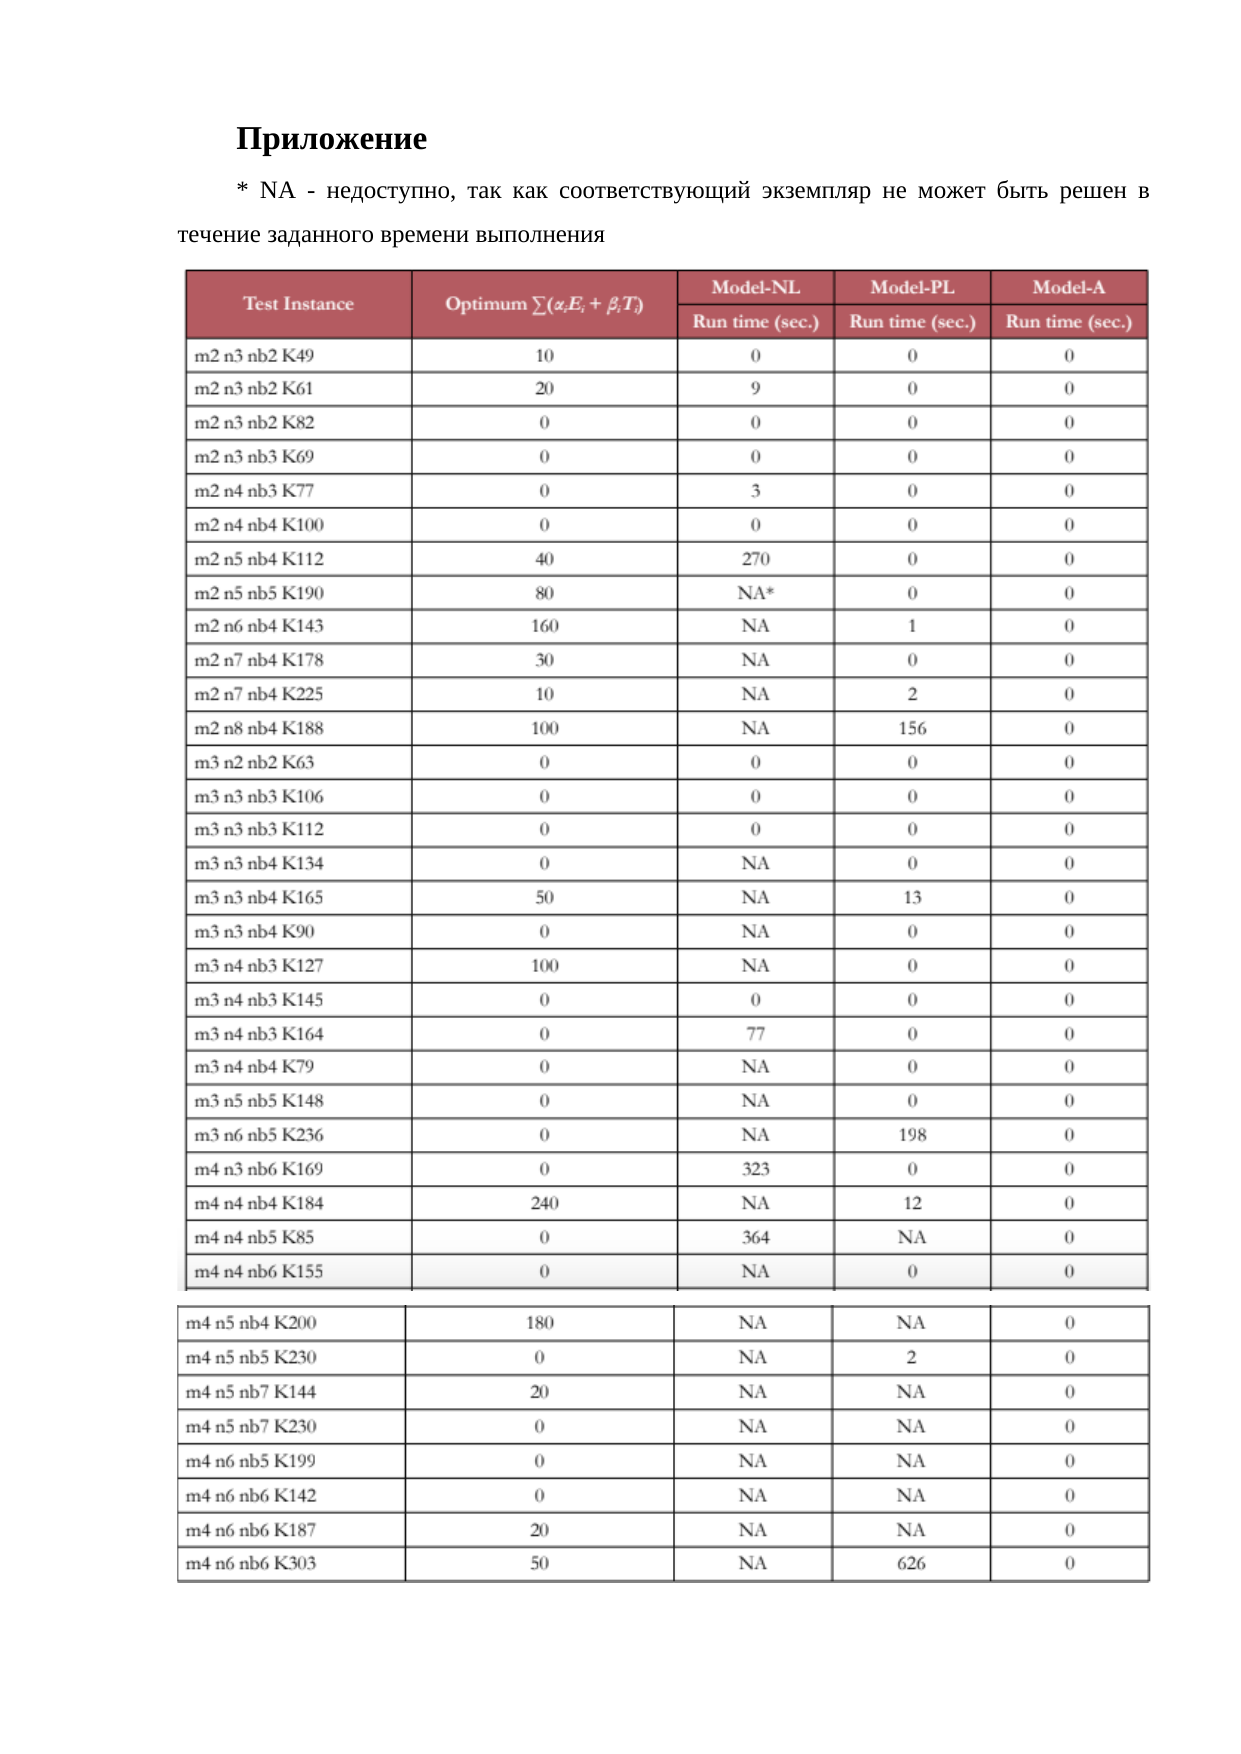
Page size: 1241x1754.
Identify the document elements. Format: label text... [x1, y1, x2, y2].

picture [177, 261, 1152, 1291]
text Приложение [177, 118, 1152, 156]
text * NA - недоступно, так как соответствующий экземпляр не может быть решен в течение заданного времени выполнения [177, 176, 1152, 247]
picture [177, 1305, 1152, 1583]
